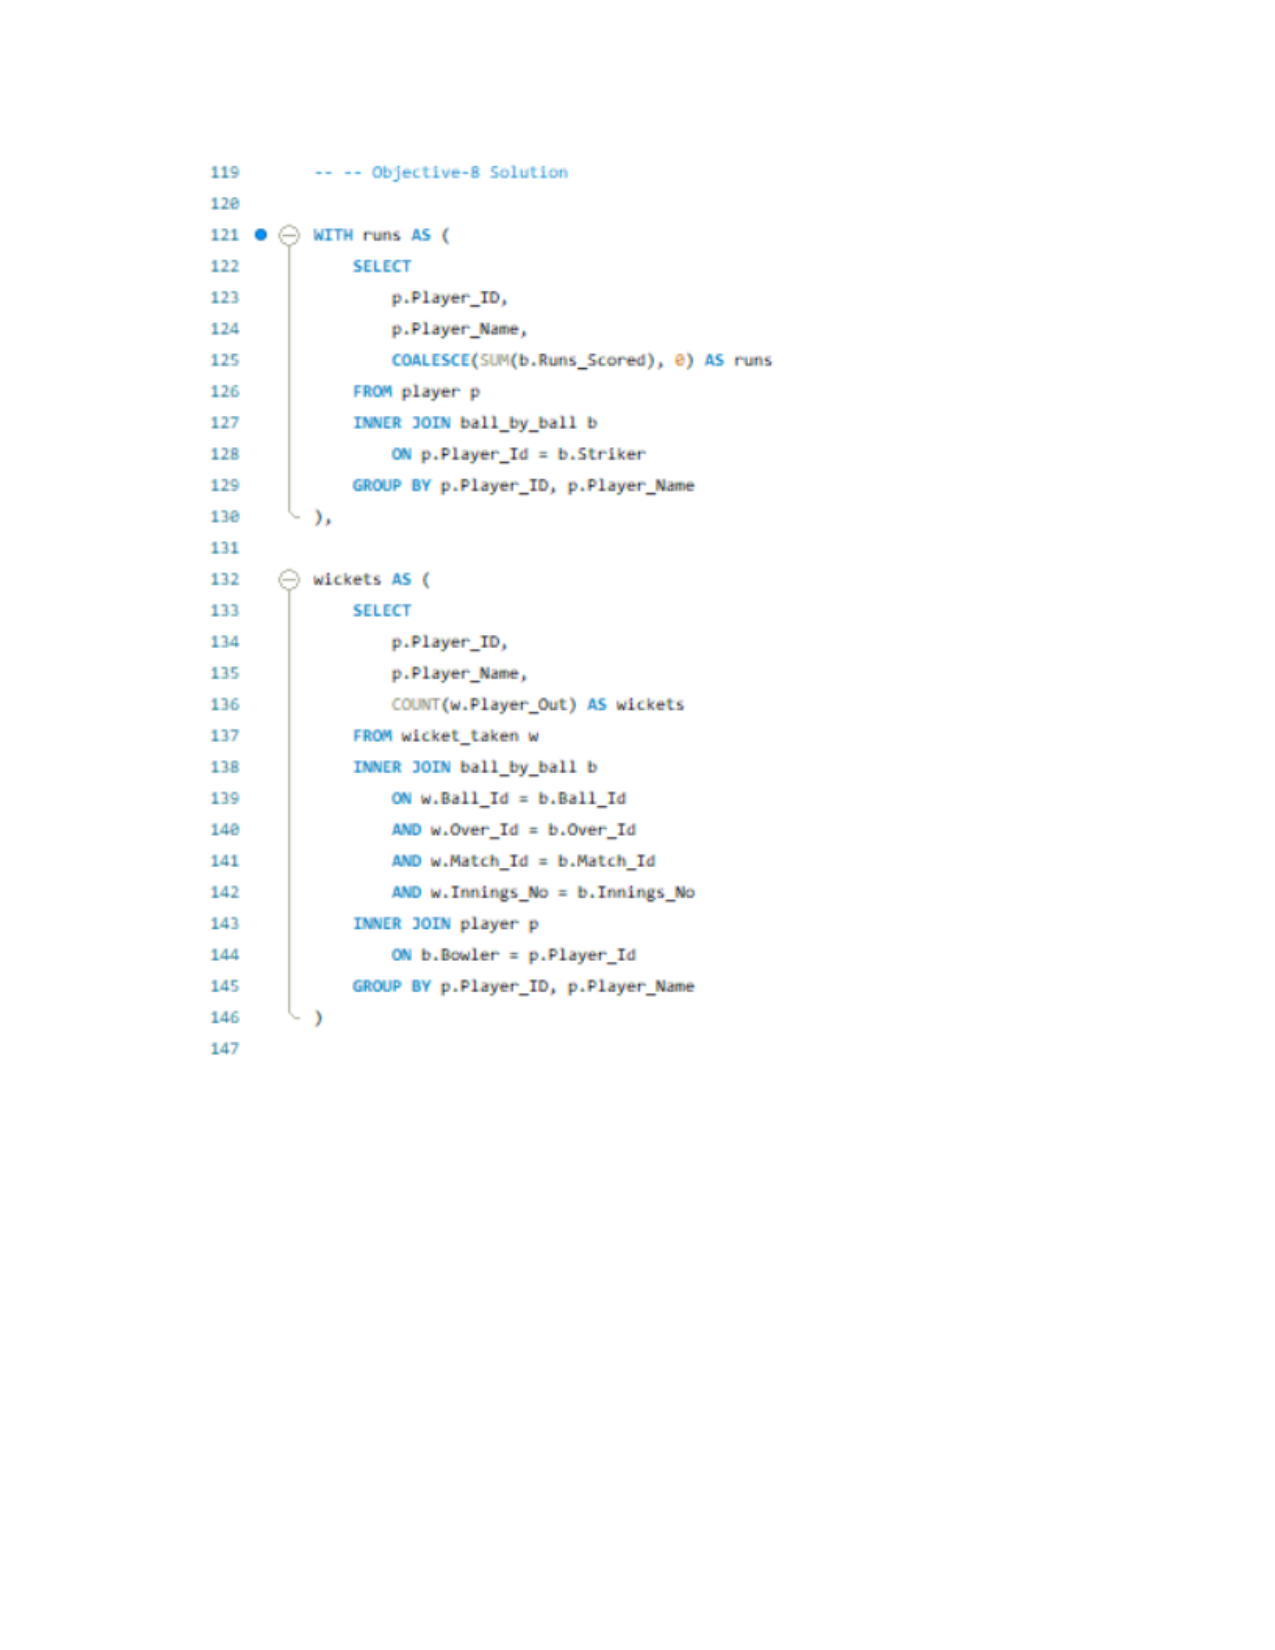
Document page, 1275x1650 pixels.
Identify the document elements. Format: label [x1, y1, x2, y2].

picture [201, 150, 820, 1061]
